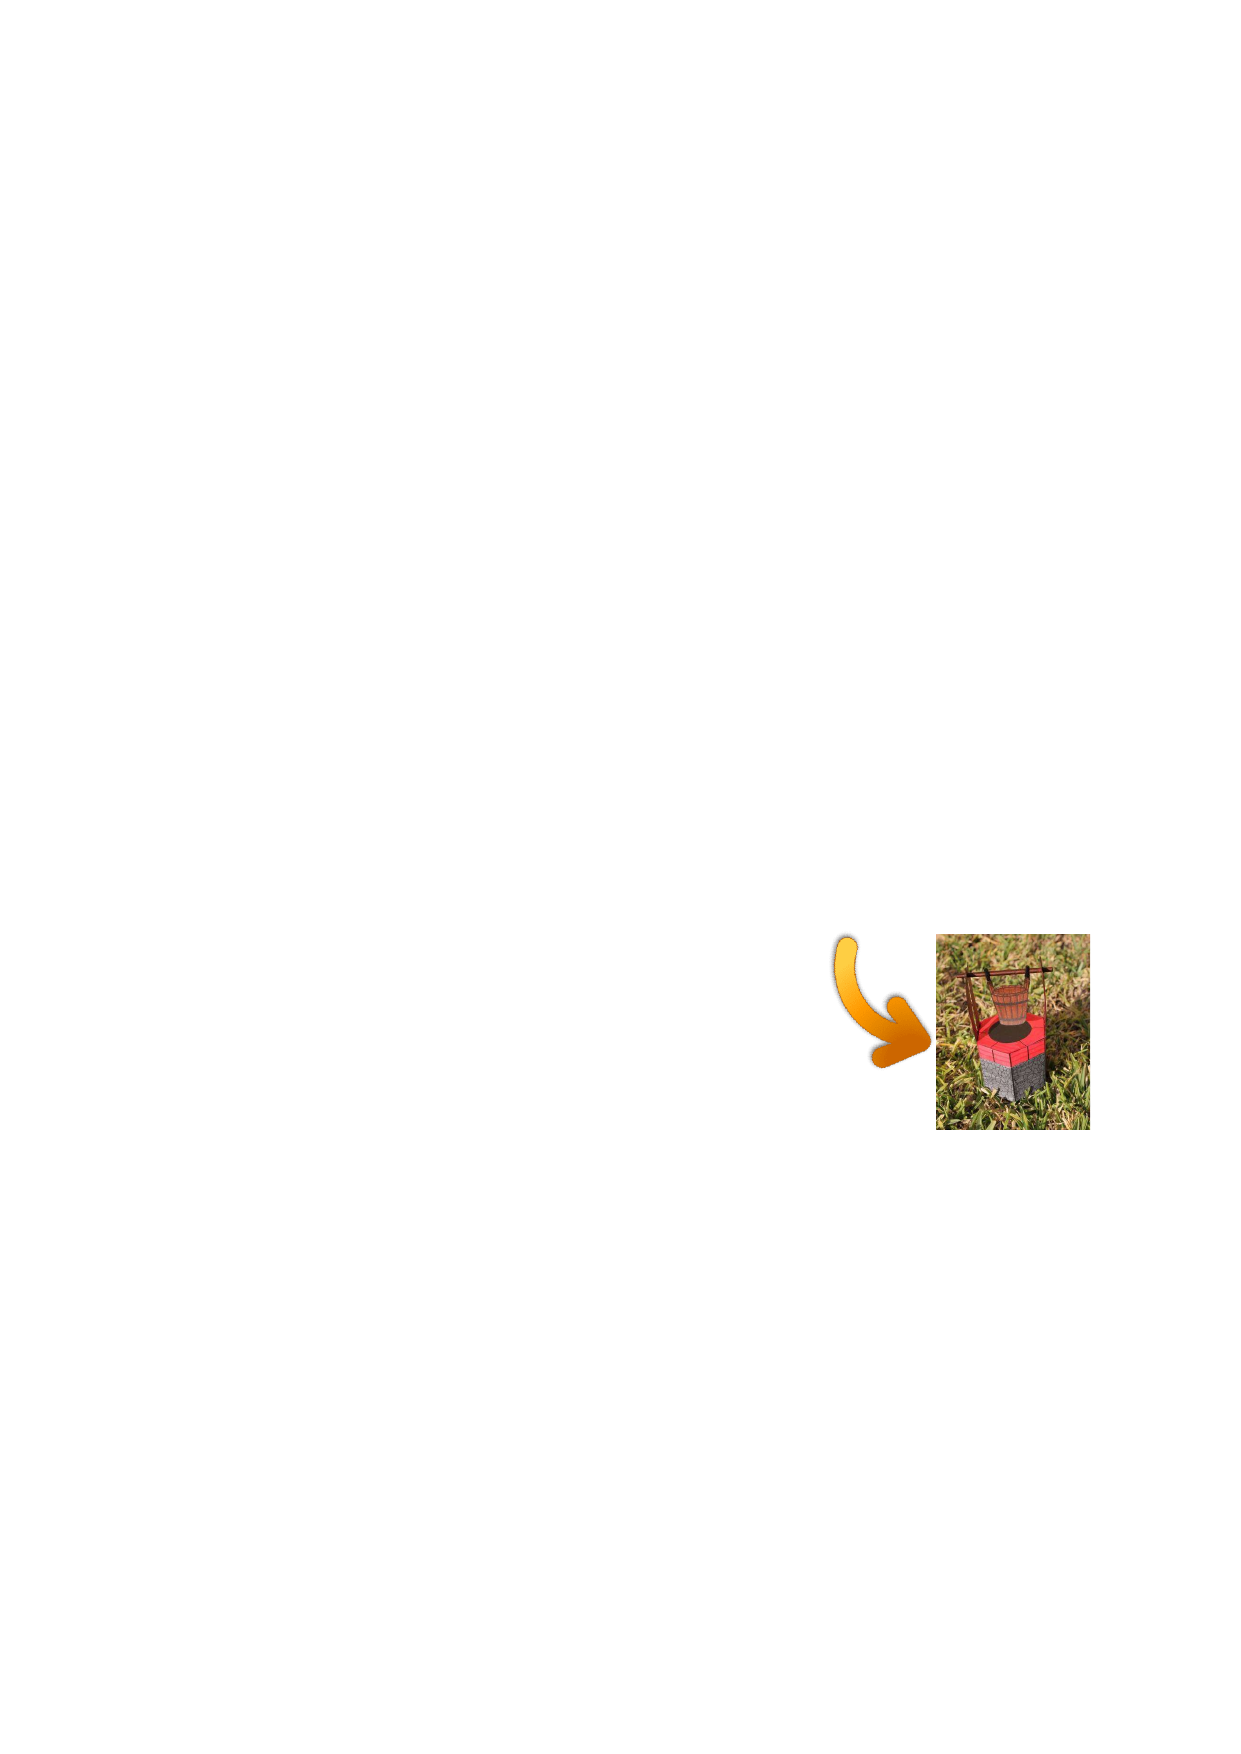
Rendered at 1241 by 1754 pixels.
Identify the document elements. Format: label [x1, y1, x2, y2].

picture [796, 922, 1091, 1130]
